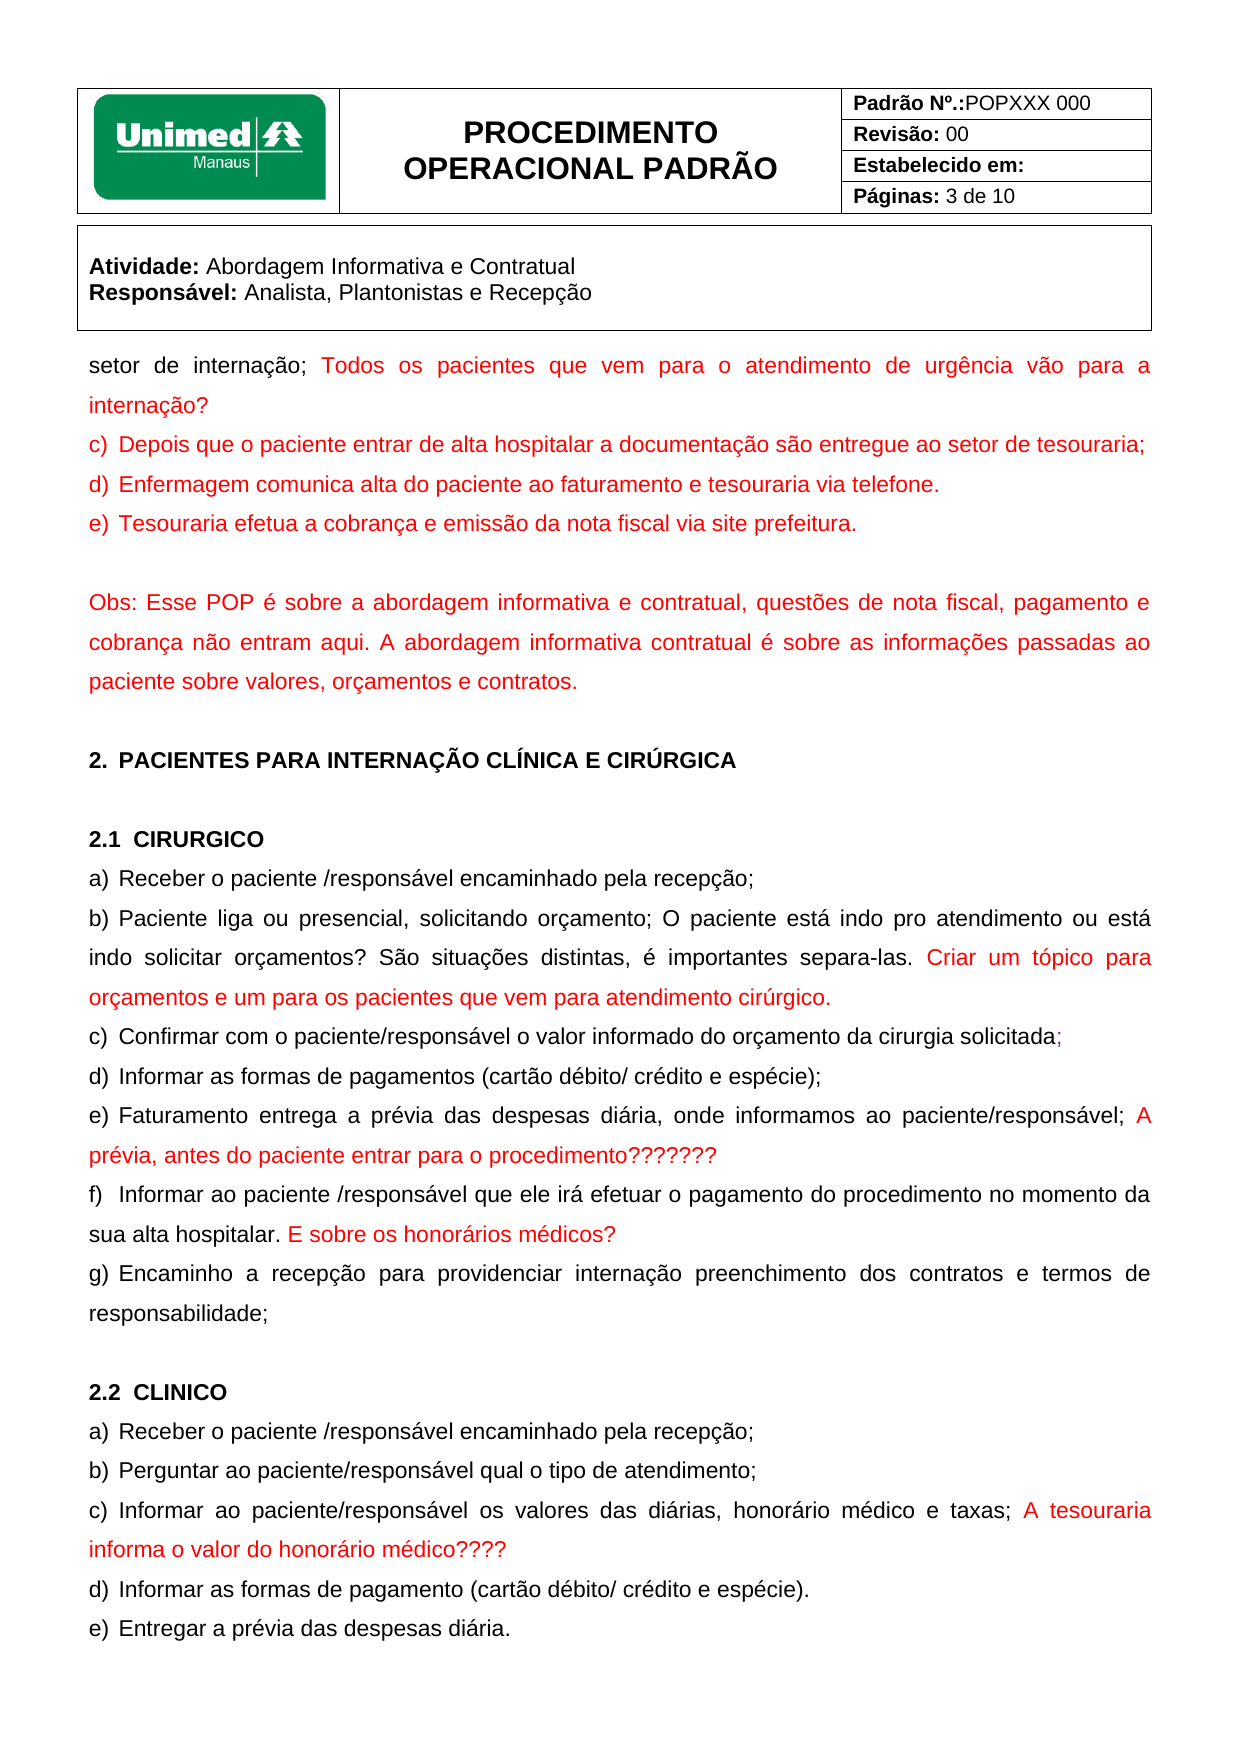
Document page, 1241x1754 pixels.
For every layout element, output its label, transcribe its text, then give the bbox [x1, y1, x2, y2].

list Tesouraria efetua a cobrança e emissão da nota fiscal via site prefeitura. [89, 510, 1152, 536]
list Informar as formas de pagamento (cartão débito/ crédito e espécie). [89, 1576, 1152, 1602]
list Depois que o paciente entrar de alta hospitalar a documentação são entregue ao setor de tesouraria; [89, 431, 1152, 457]
list Perguntar ao paciente/responsável qual o tipo de atendimento; [89, 1457, 1152, 1484]
list Receber o paciente /responsável encaminhado pela recepção; [89, 865, 1152, 892]
list Informar as formas de pagamentos (cartão débito/ crédito e espécie); [89, 1063, 1152, 1089]
picture [91, 91, 328, 204]
list CIRURGICO [89, 826, 1152, 852]
list Enfermagem comunica alta do paciente ao faturamento e tesouraria via telefone. [89, 471, 1152, 497]
list Informar ao paciente/responsável os valores das diárias, honorário médico e taxas; A tesouraria informa o valor do honorário médico???? [89, 1497, 1152, 1563]
list Entregar a prévia das despesas diária. [89, 1615, 1152, 1642]
list CLINICO [89, 1378, 1152, 1405]
list Informar ao paciente /responsável que ele irá efetuar o pagamento do procedimento no momento da sua alta hospitalar. E sobre os honorários médicos? [89, 1181, 1152, 1247]
list Receber o paciente /responsável encaminhado pela recepção; [89, 1418, 1152, 1444]
list Encaminho a recepção para providenciar internação preenchimento dos contratos e termos de responsabilidade; [89, 1260, 1152, 1326]
list Confirmar com o paciente/responsável o valor informado do orçamento da cirurgia solicitada; [89, 1023, 1152, 1049]
list Faturamento entrega a prévia das despesas diária, onde informamos ao paciente/responsável; A prévia, antes do paciente entrar para o procedimento??????? [89, 1102, 1152, 1168]
list Paciente liga ou presencial, solicitando orçamento; O paciente está indo pro atendimento ou está indo solicitar orçamentos? São situações distintas, é importantes separa-las. Criar um tópico para orçamentos e um para os pacientes que vem para atendimento cirúrgico. [89, 905, 1152, 1010]
list PACIENTES PARA INTERNAÇÃO CLÍNICA E CIRÚRGICA [89, 747, 1152, 773]
text Obs: Esse POP é sobre a abordagem informativa e contratual, questões de nota fiscal, pagamento e cobrança não entram aqui. A abordagem informativa contratual é sobre as informações passadas ao paciente sobre valores, orçamentos e contratos. [89, 589, 1152, 694]
